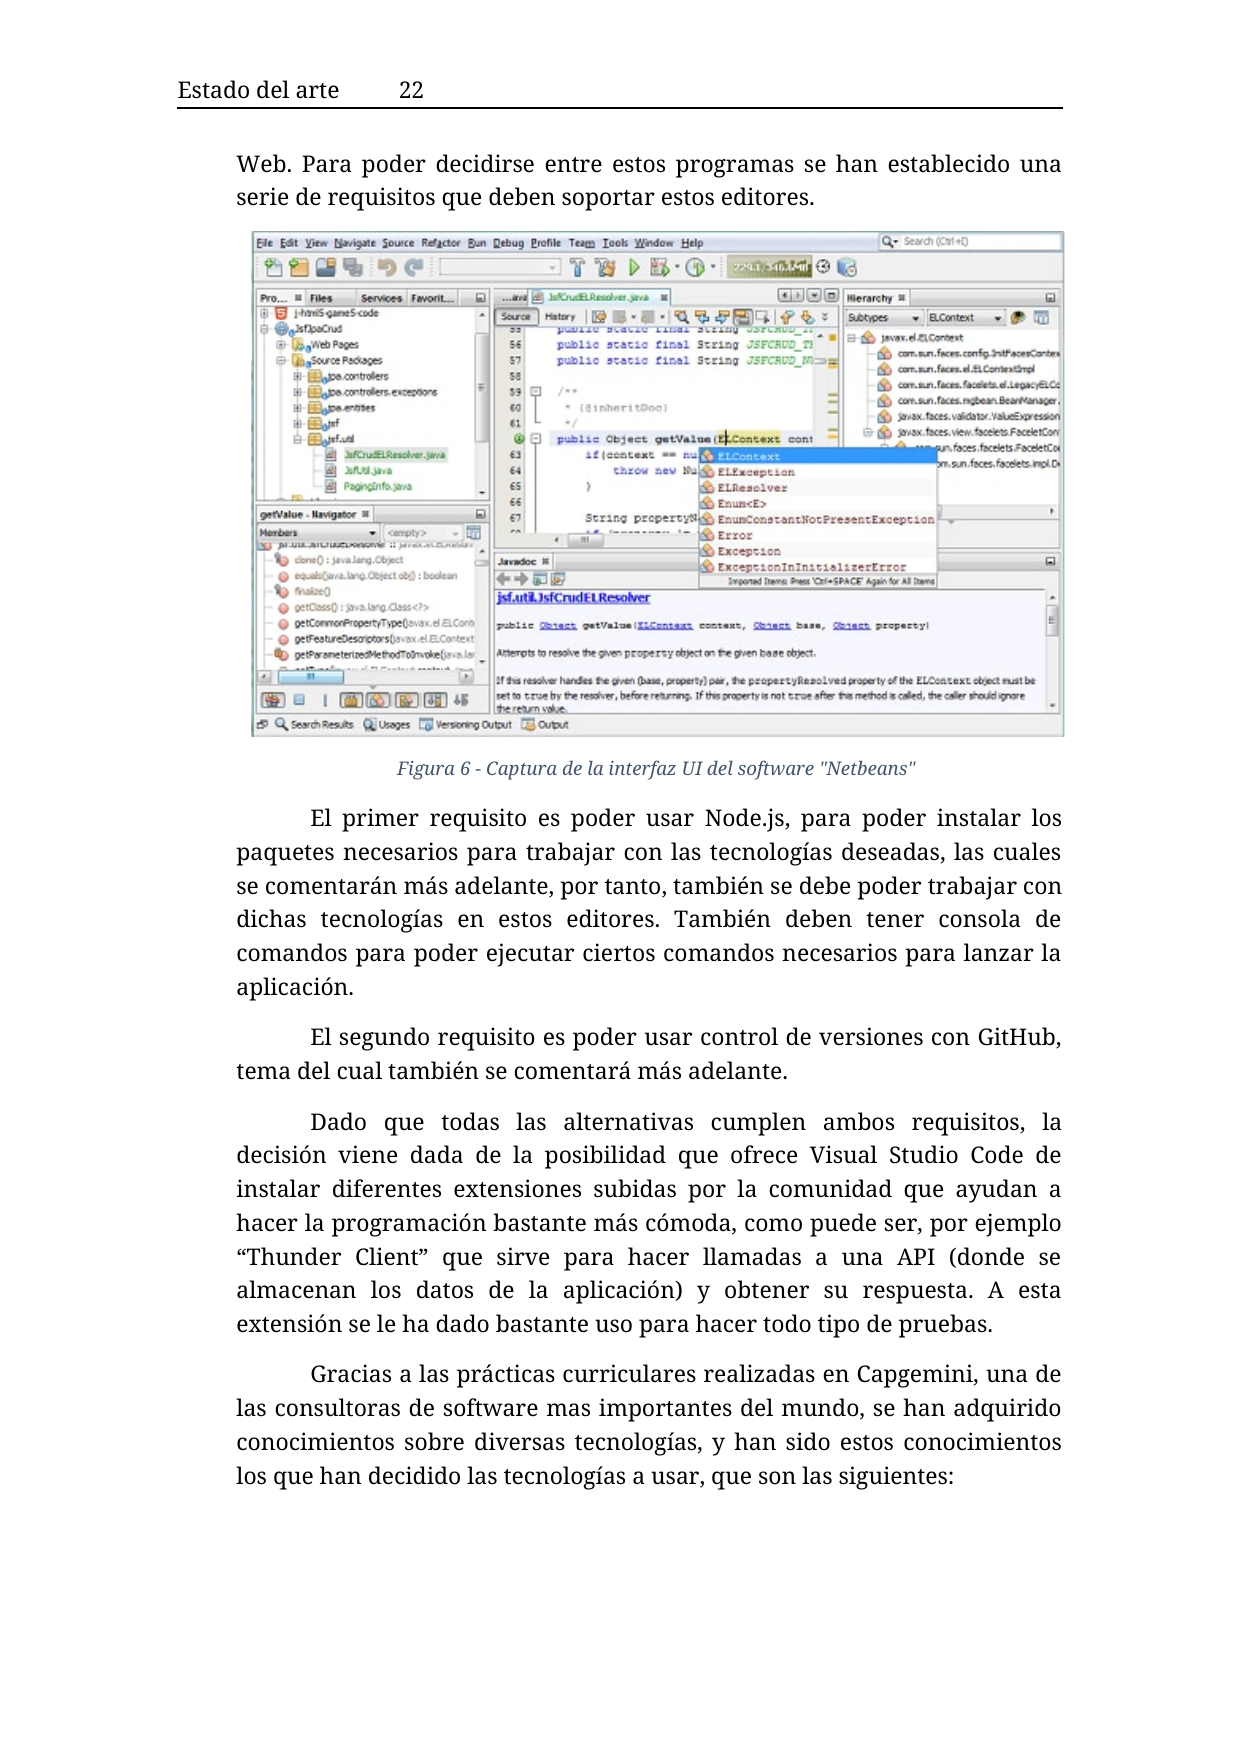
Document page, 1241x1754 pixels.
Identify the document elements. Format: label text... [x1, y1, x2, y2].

text Dado que todas las alternativas cumplen ambos requisitos, la decisión viene dada de la posibilidad que ofrece Visual Studio Code de instalar diferentes extensiones subidas por la comunidad que ayudan a hacer la programación bastante más cómoda, como puede ser, por ejemplo “Thunder Client” que sirve para hacer llamadas a una API (donde se almacenan los datos de la aplicación) y obtener su respuesta. A esta extensión se le ha dado bastante uso para hacer todo tipo de pruebas. [236, 1105, 1063, 1339]
picture [251, 231, 1065, 737]
text El segundo requisito es poder usar control de versiones con GitHub, tema del cual también se comentará más adelante. [236, 1021, 1063, 1086]
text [236, 148, 1063, 213]
text Figura 6 - Captura de la interfaz UI del software "Netbeans" [177, 756, 1063, 781]
text Gracias a las prácticas curriculares realizadas en Capgemini, una de las consultoras de software mas importantes del mundo, se han adquirido conocimientos sobre diversas tecnologías, y han sido estos conocimientos los que han decidido las tecnologías a usar, que son las siguientes: [236, 1358, 1063, 1491]
text El primer requisito es poder usar Node.js, para poder instalar los paquetes necesarios para trabajar con las tecnologías deseadas, las cuales se comentarán más adelante, por tanto, también se debe poder trabajar con dichas tecnologías en estos editores. También deben tener consola de comandos para poder ejecutar ciertos comandos necesarios para lanzar la aplicación. [236, 802, 1063, 1002]
